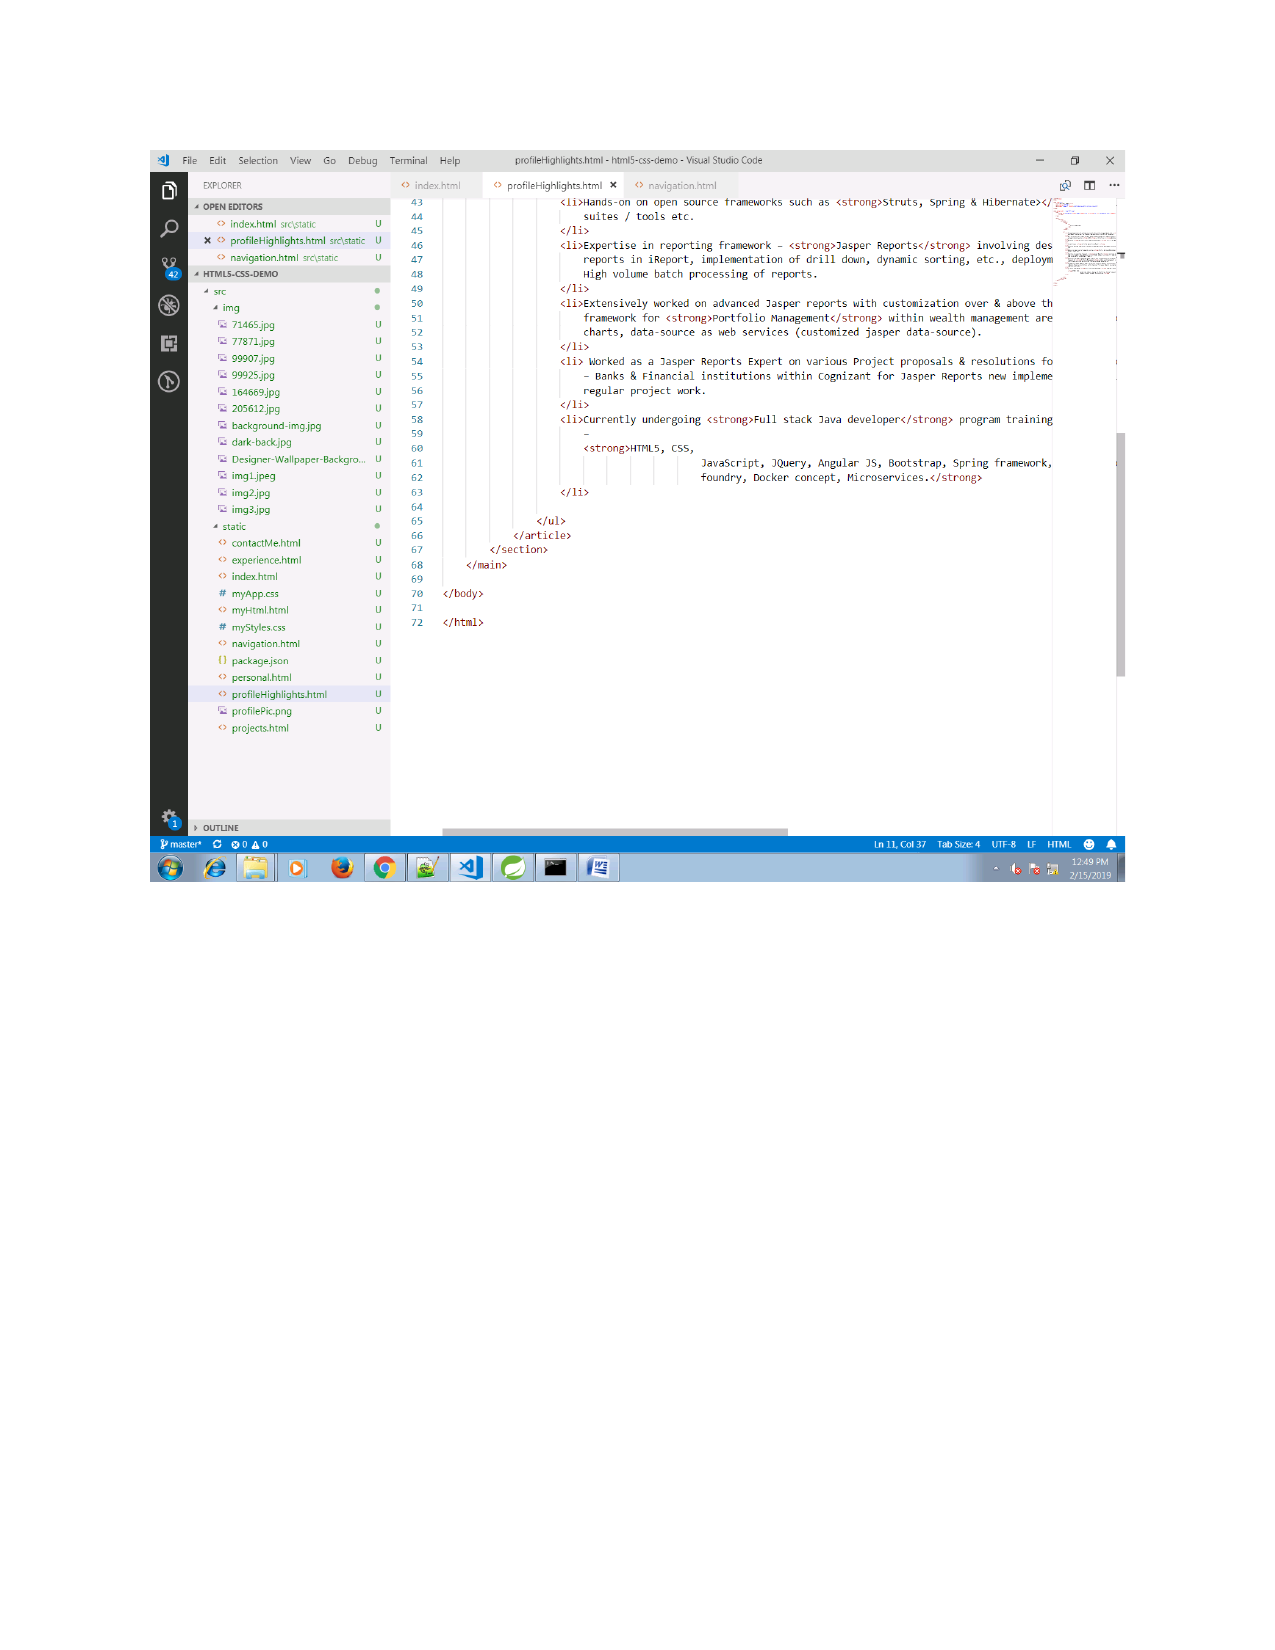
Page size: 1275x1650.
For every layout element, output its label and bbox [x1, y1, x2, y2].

picture [150, 150, 1125, 882]
